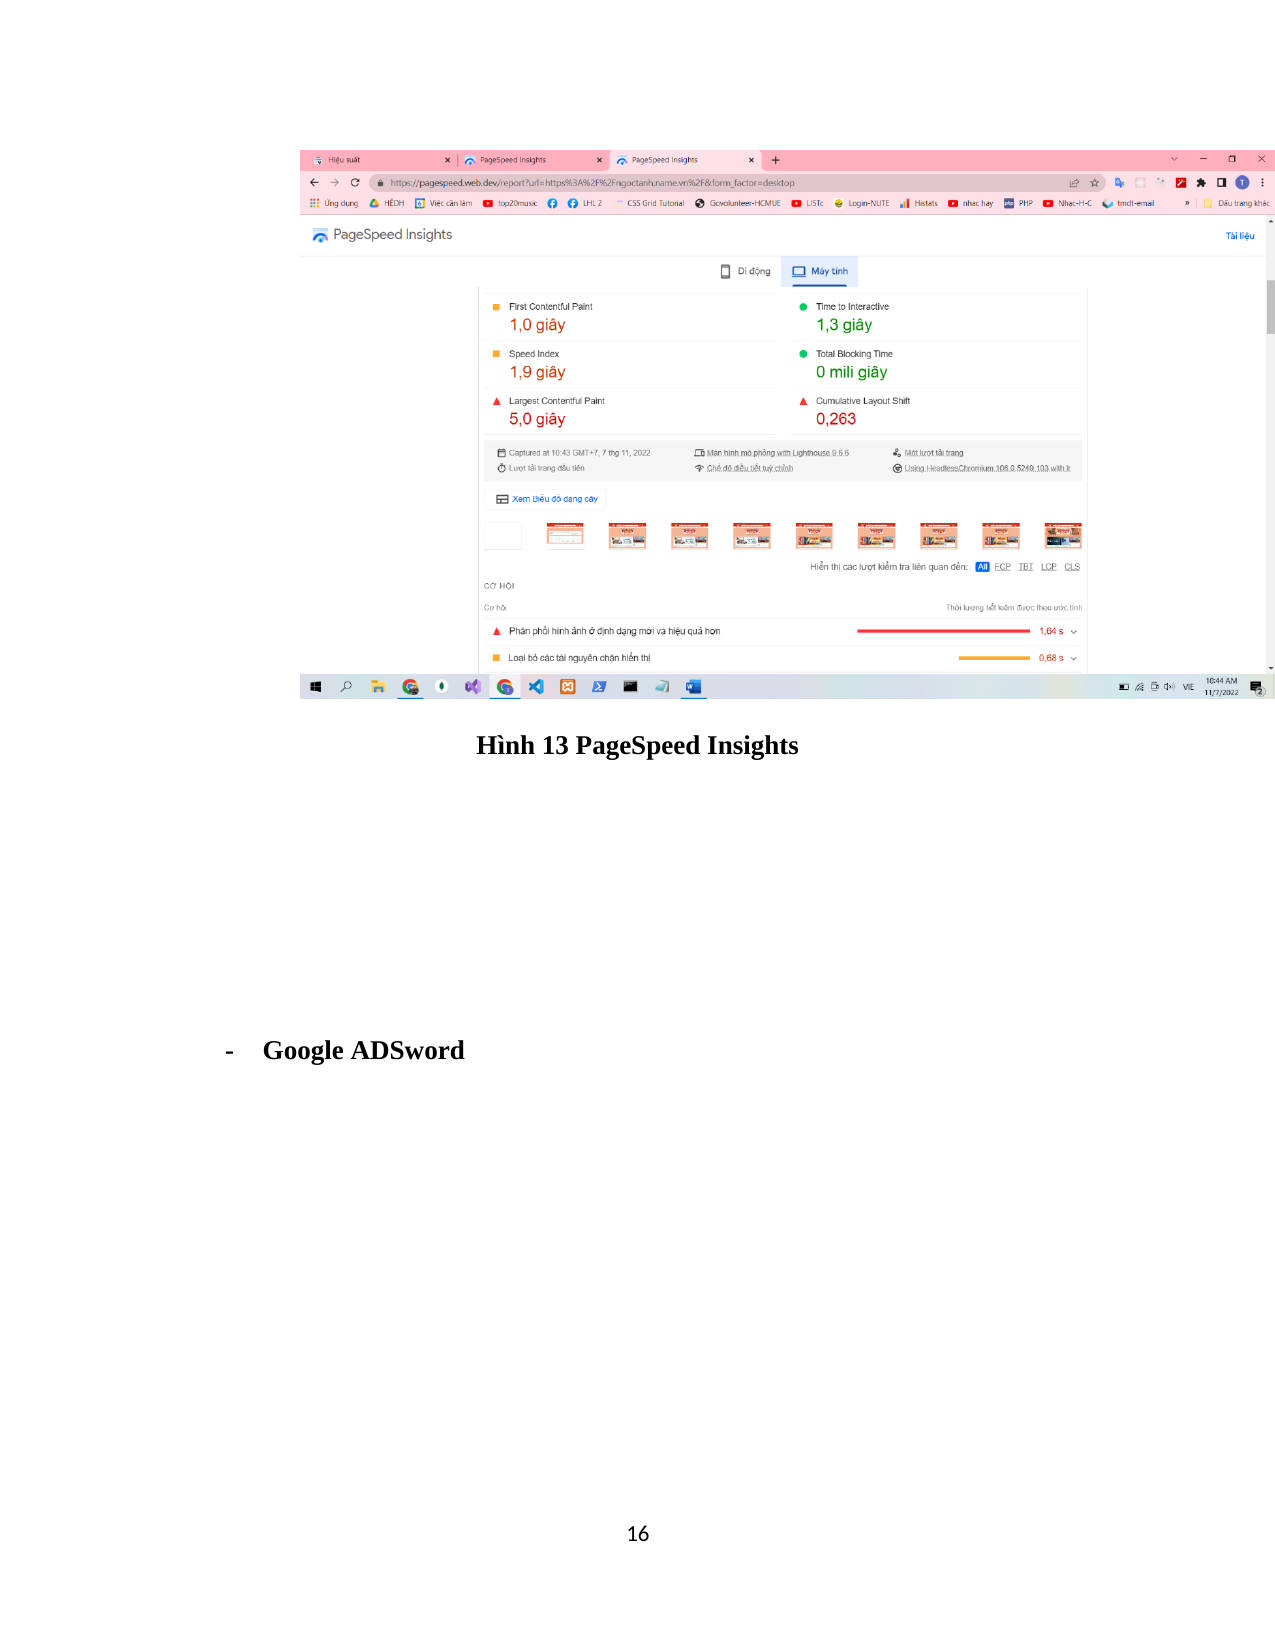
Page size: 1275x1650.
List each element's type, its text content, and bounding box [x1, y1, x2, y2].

list Google ADSword [225, 1034, 1125, 1066]
text Hình 13 PageSpeed Insights [150, 729, 1125, 760]
picture [300, 150, 1275, 699]
